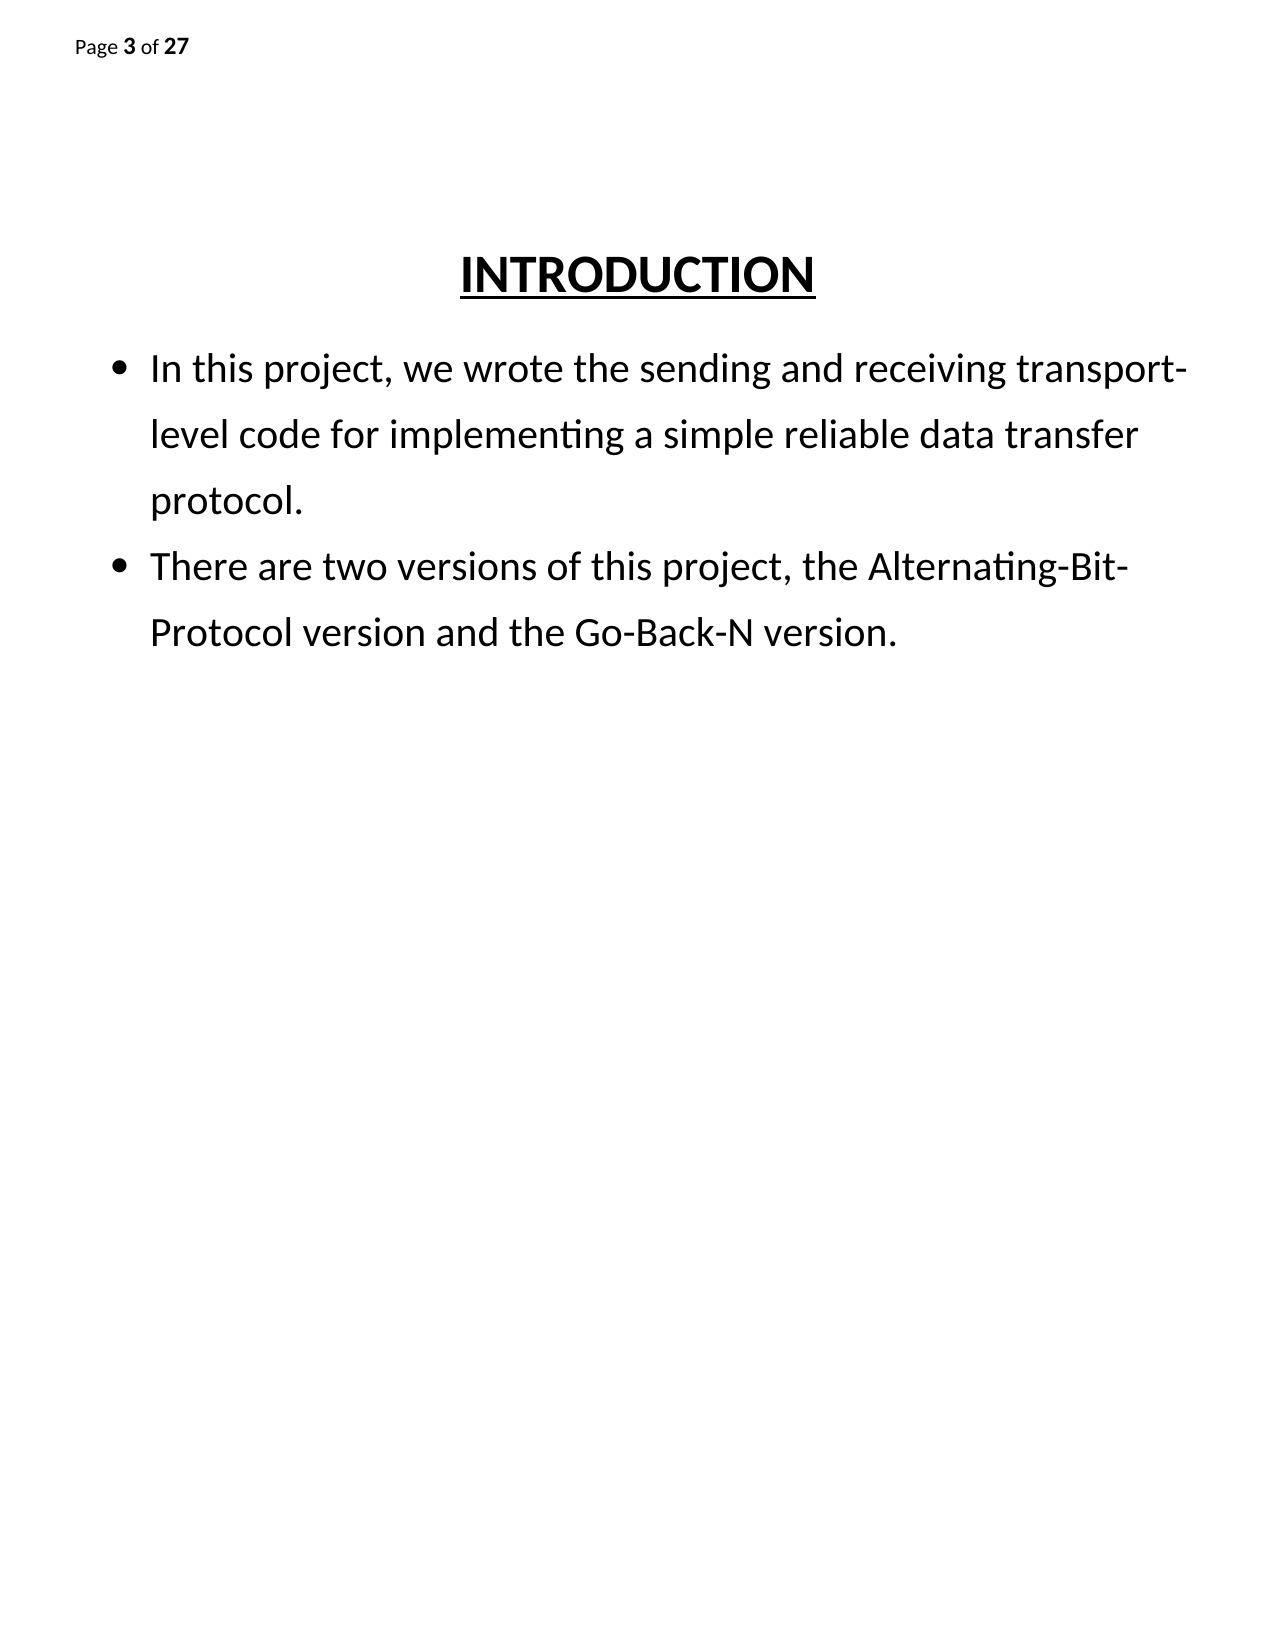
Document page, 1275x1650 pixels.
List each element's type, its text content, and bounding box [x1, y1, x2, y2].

list In this project, we wrote the sending and receiving transport-level code for implementing a simple reliable data transfer protocol. [112, 342, 1200, 525]
list There are two versions of this project, the Alternating-Bit-Protocol version and the Go-Back-N version. [112, 540, 1200, 657]
text INTRODUCTION [75, 240, 1200, 306]
